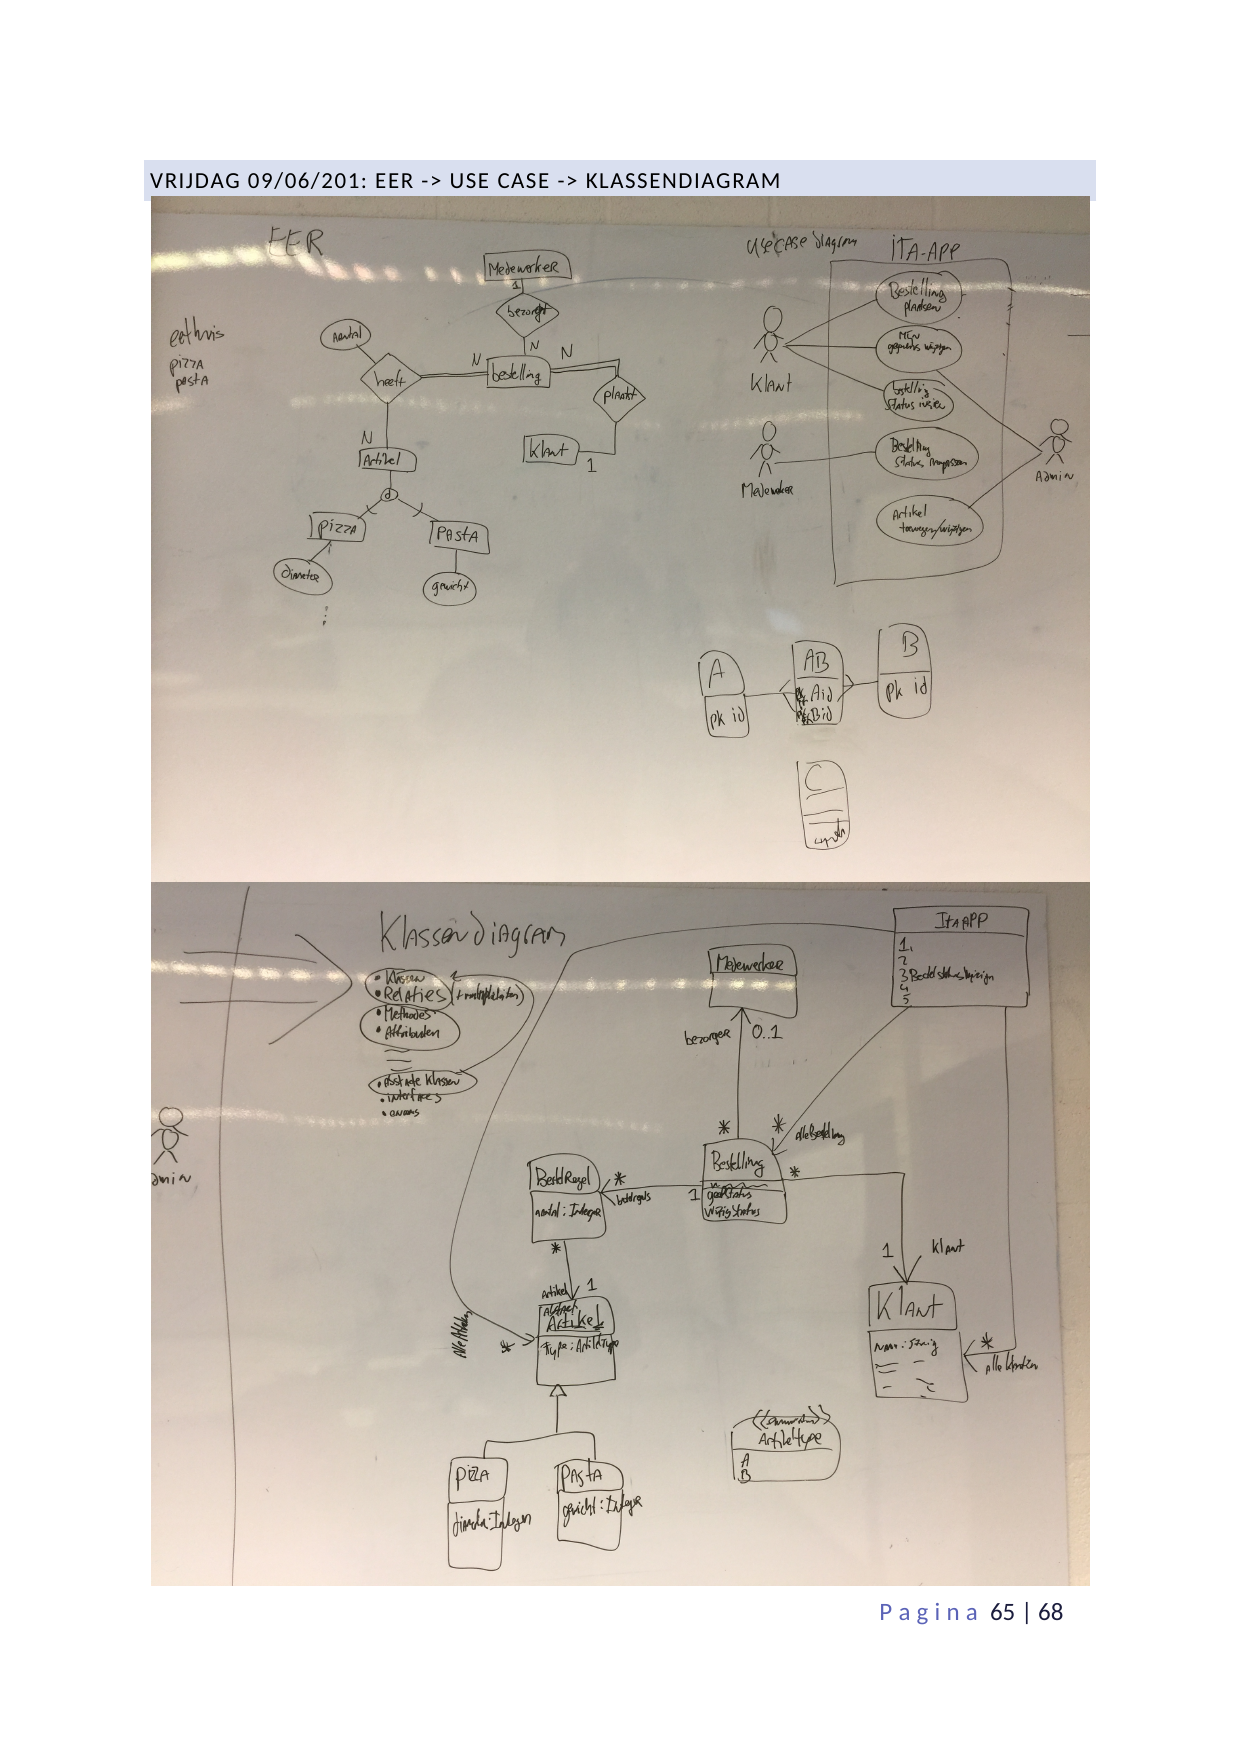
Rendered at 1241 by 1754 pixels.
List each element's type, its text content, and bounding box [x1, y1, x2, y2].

subtitle Vrijdag 09/06/201: EER -> use case -> klassendiagram [150, 167, 1090, 195]
picture [151, 196, 1090, 1586]
